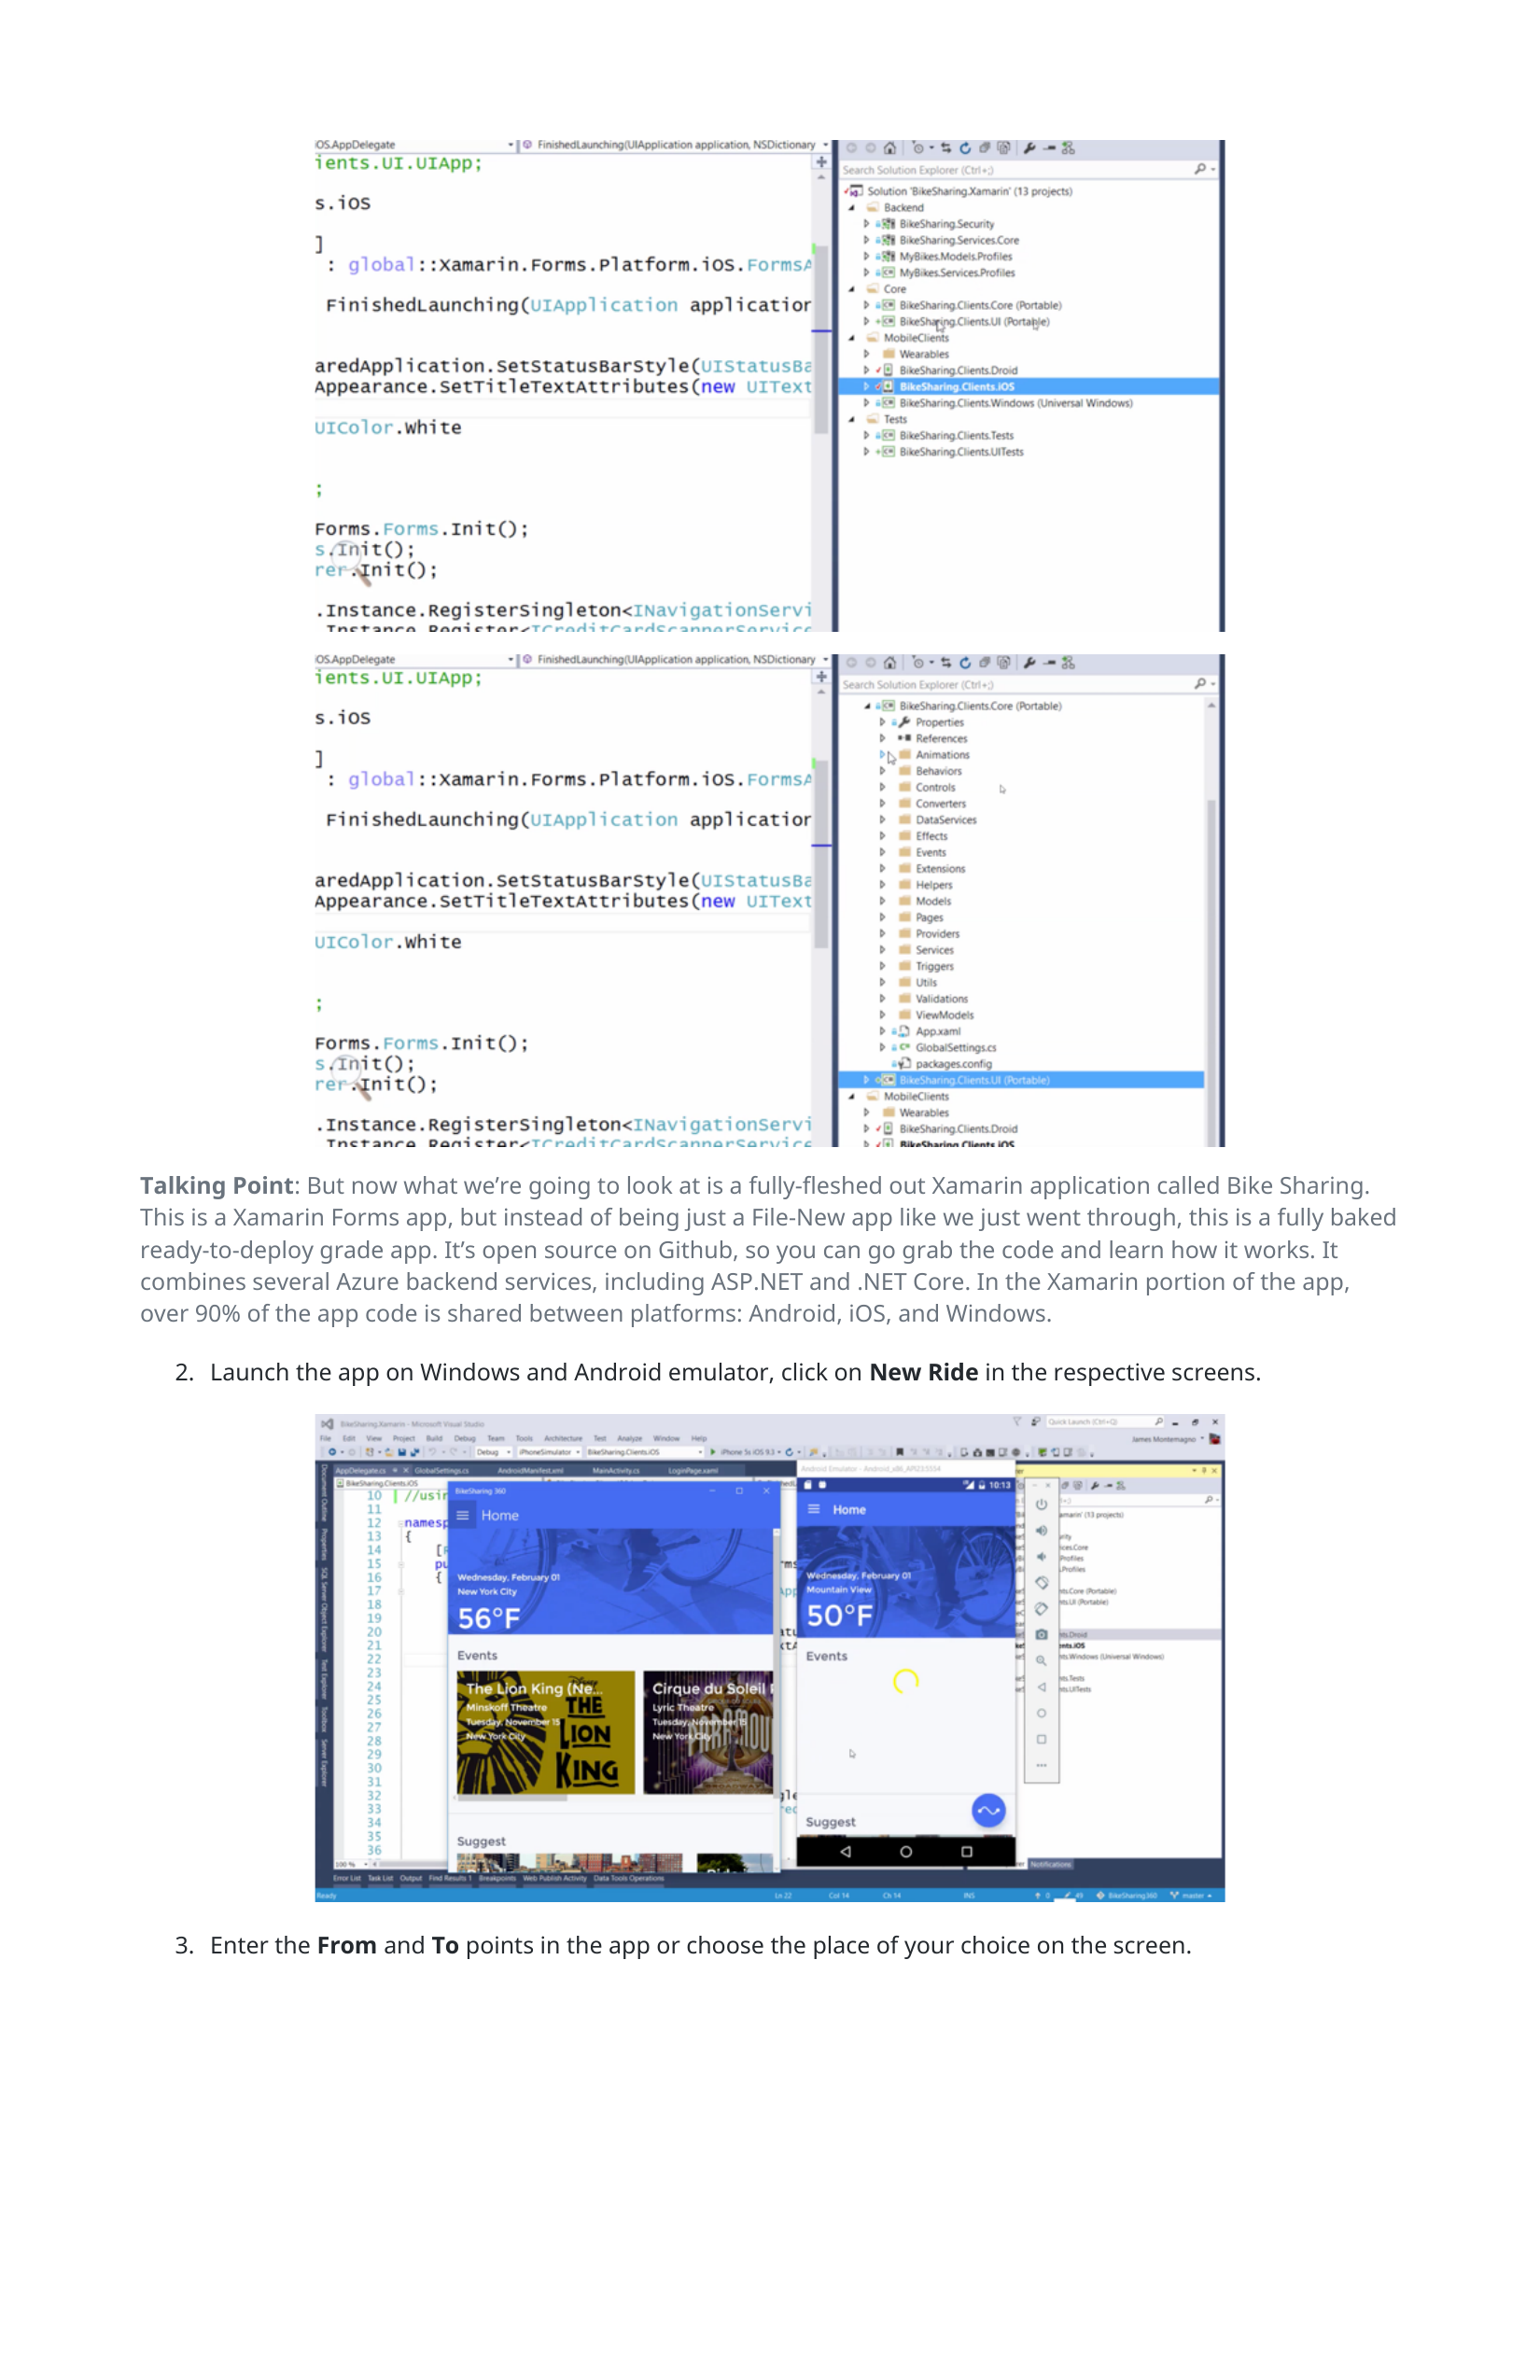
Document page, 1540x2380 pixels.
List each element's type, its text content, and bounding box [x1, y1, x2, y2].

picture [315, 140, 1225, 632]
list Launch the app on Windows and Android emulator, click on New Ride in the respective screens. [175, 1356, 1400, 1388]
picture [315, 654, 1225, 1147]
text Talking Point: But now what we’re going to look at is a fully-fleshed out Xamarin application called Bike Sharing. This is a Xamarin Forms app, but instead of being just a File-New app like we just went through, this is a fully baked ready-to-deploy grade app. It’s open source on Github, so you can go grab the code and learn how it works. It combines several Azure backend services, including ASP.NET and .NET Core. In the Xamarin portion of the app, over 90% of the app code is shared between platforms: Android, iOS, and Windows. [140, 1169, 1400, 1328]
list Enter the From and To points in the app or choose the place of your choice on the screen. [175, 1929, 1400, 1961]
picture [315, 1414, 1225, 1902]
